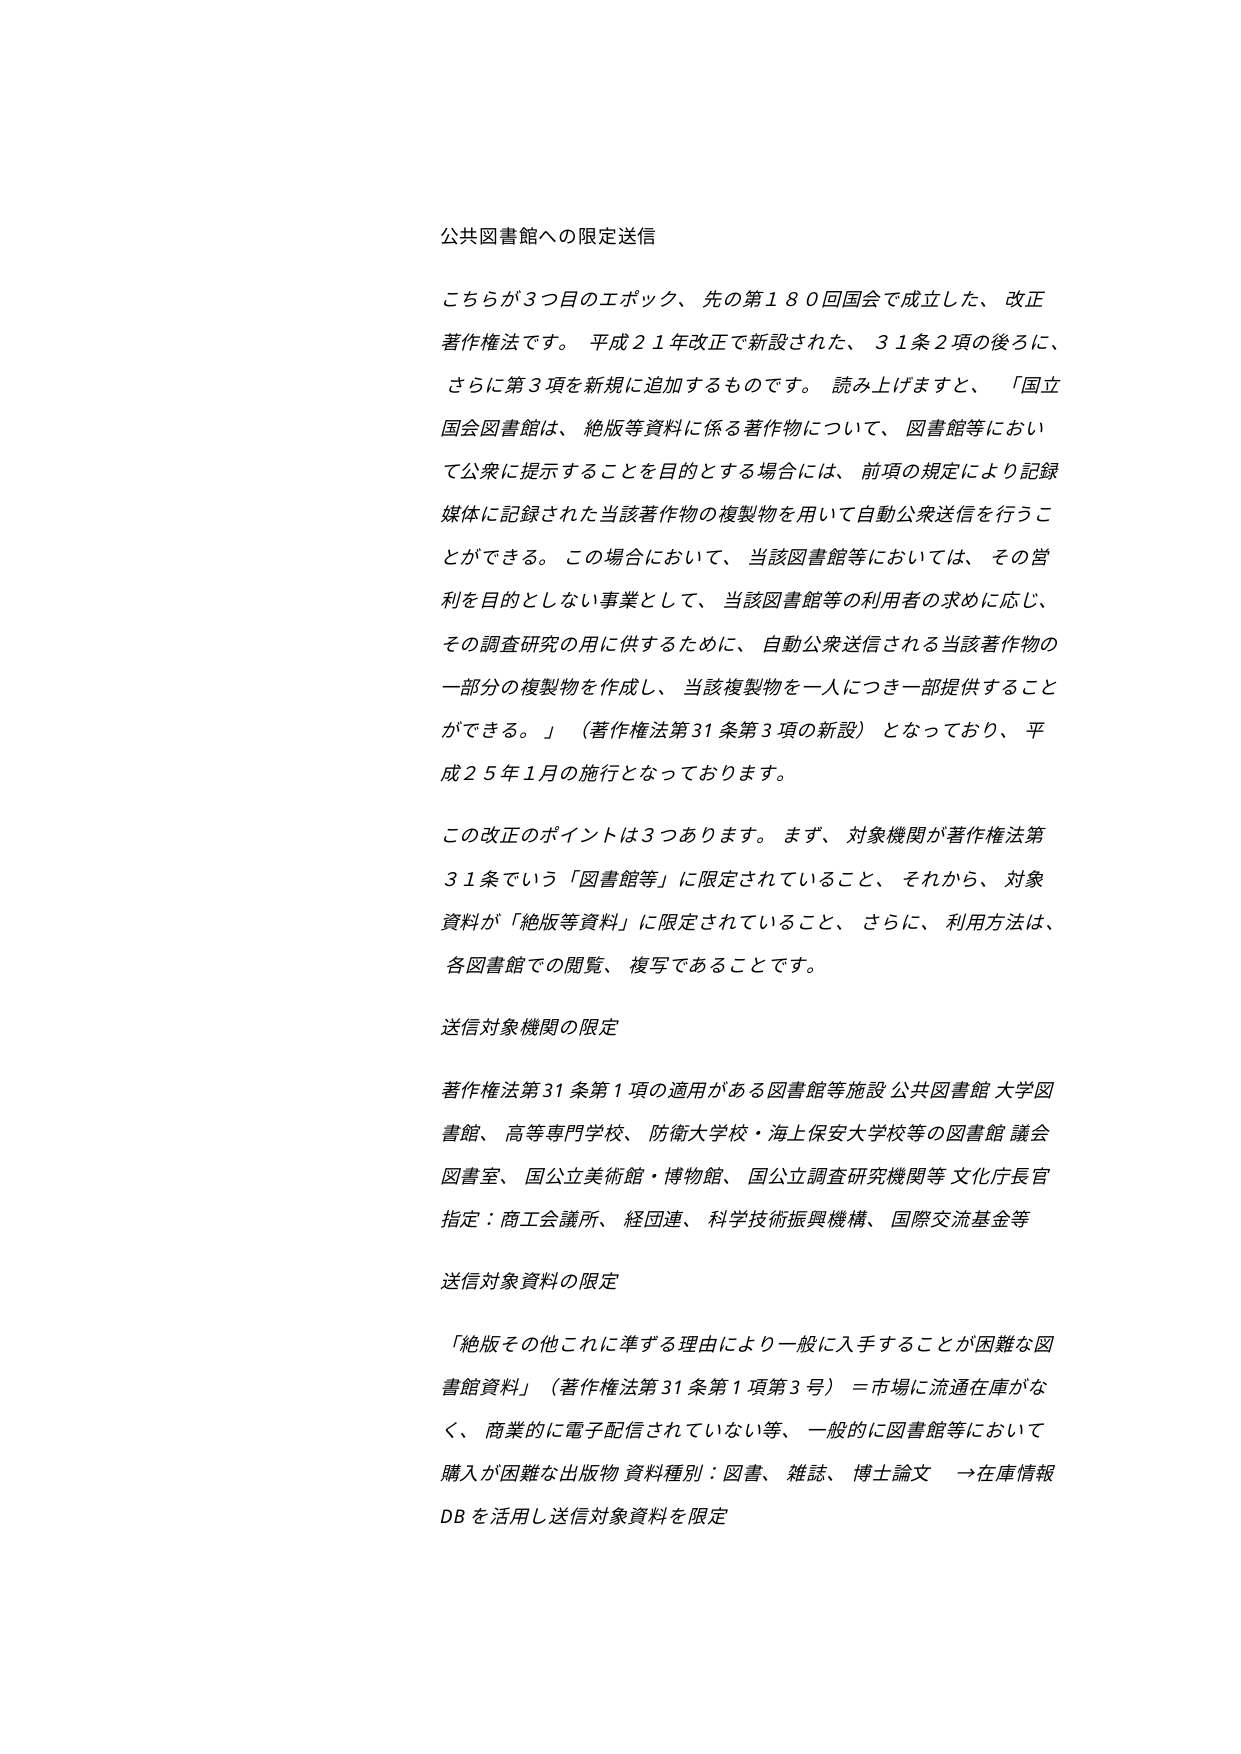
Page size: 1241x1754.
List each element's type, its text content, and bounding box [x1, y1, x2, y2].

text この改正のポイントは３つあります。 まず、 対象機関が著作権法第３１条でいう「図書館等」に限定されていること、 それから、 対象資料が「絶版等資料」に限定されていること、 さらに、 利用方法は、 各図書館での閲覧、 複写であることです。 [440, 816, 1063, 983]
text 「絶版その他これに準ずる理由により一般に入手することが困難な図書館資料」（著作権法第31条第1項第3号） ＝市場に流通在庫がなく、 商業的に電子配信されていない等、 一般的に図書館等において購入が困難な出版物 資料種別：図書、 雑誌、 博士論文 →在庫情報DBを活用し送信対象資料を限定 [440, 1324, 1063, 1534]
text 送信対象機関の限定 [440, 1008, 1063, 1045]
text 送信対象資料の限定 [440, 1262, 1063, 1299]
text 公共図書館への限定送信 [440, 217, 1063, 254]
text 著作権法第31条第1項の適用がある図書館等施設 公共図書館 大学図書館、 高等専門学校、 防衛大学校・海上保安大学校等の図書館 議会図書室、 国公立美術館・博物館、 国公立調査研究機関等 文化庁長官指定：商工会議所、 経団連、 科学技術振興機構、 国際交流基金等 [440, 1070, 1063, 1237]
text こちらが３つ目のエポック、 先の第１８０回国会で成立した、 改正著作権法です。 平成２１年改正で新設された、 ３１条２項の後ろに、 さらに第３項を新規に追加するものです。 読み上げますと、 「国立国会図書館は、 絶版等資料に係る著作物について、 図書館等において公衆に提示することを目的とする場合には、 前項の規定により記録媒体に記録された当該著作物の複製物を用いて自動公衆送信を行うことができる。 この場合において、 当該図書館等においては、 その営利を目的としない事業として、 当該図書館等の利用者の求めに応じ、 その調査研究の用に供するために、 自動公衆送信される当該著作物の一部分の複製物を作成し、 当該複製物を一人につき一部提供することができる。 」 （著作権法第31条第3項の新設） となっており、 平成２５年１月の施行となっております。 [440, 279, 1063, 791]
